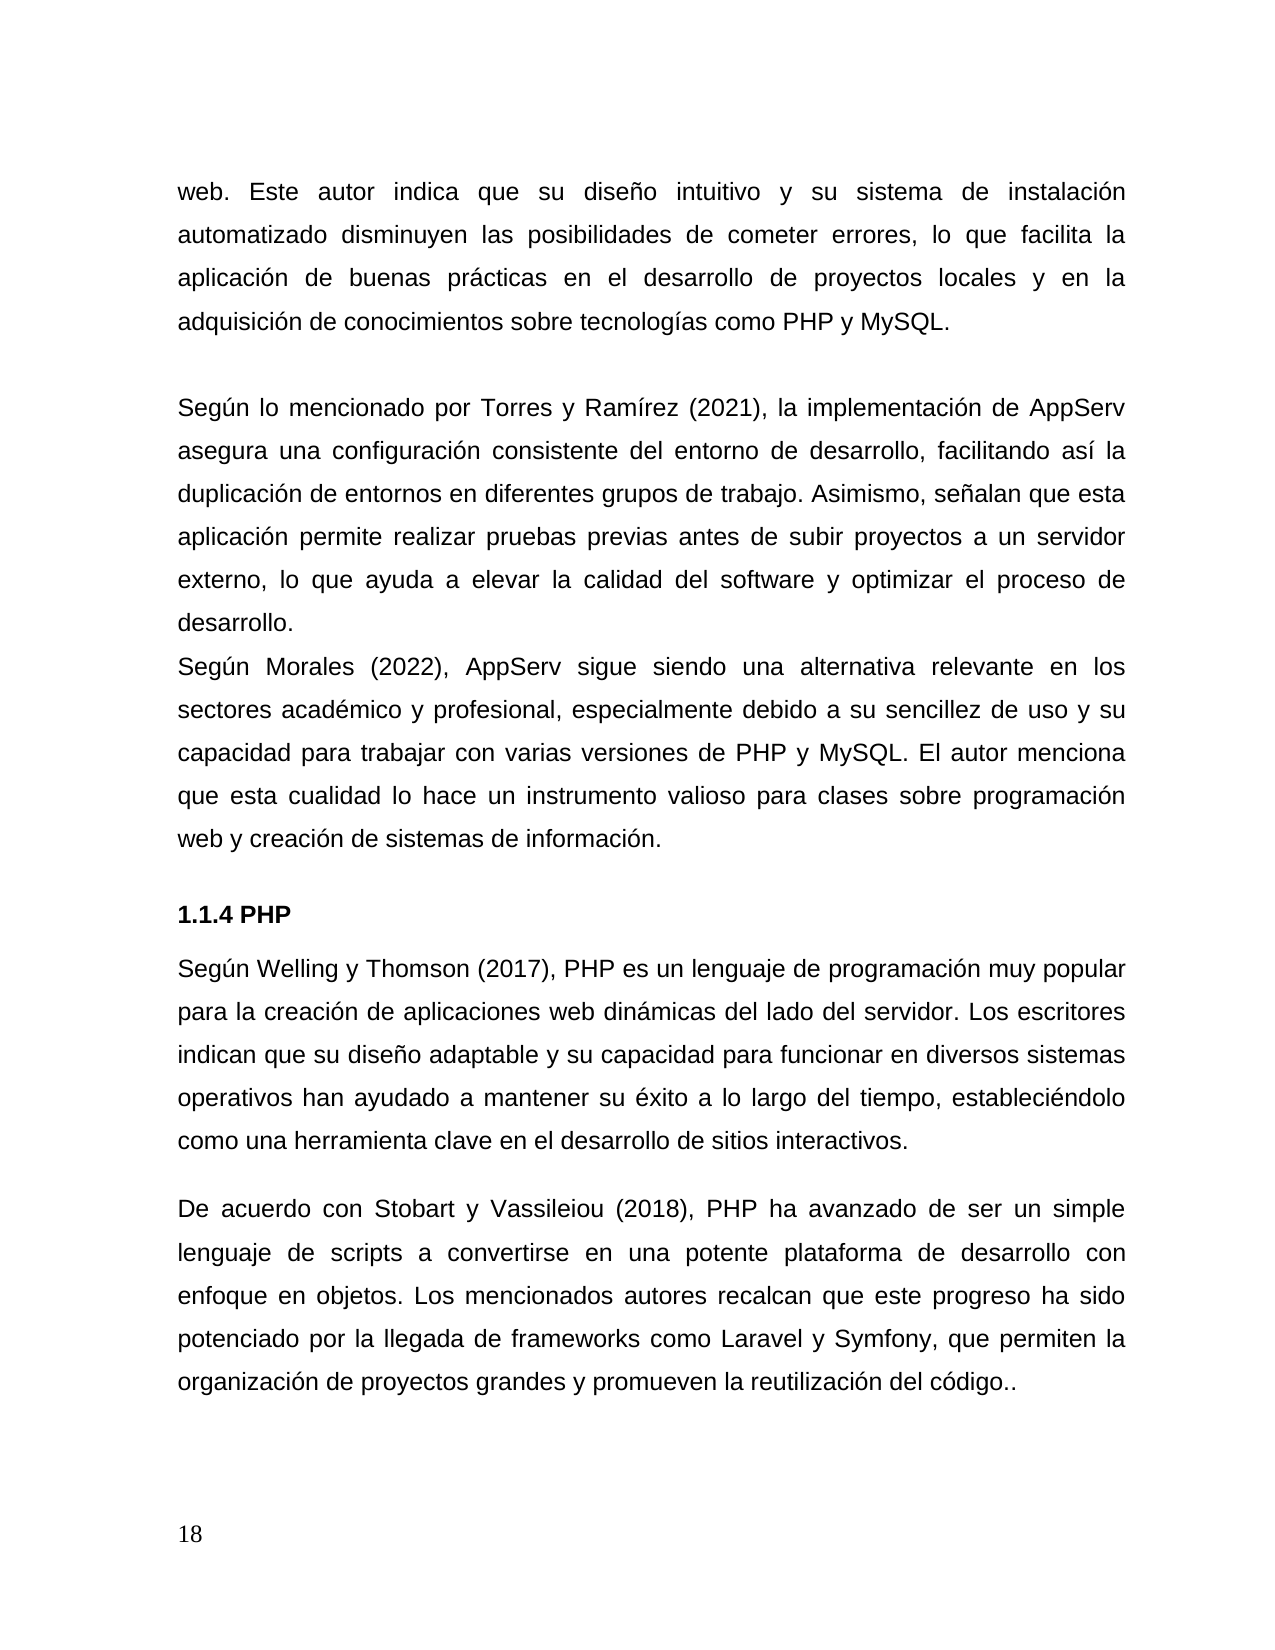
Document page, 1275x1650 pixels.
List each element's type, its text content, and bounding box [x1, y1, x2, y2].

text Según Morales (2022), AppServ sigue siendo una alternativa relevante en los sectores académico y profesional, especialmente debido a su sencillez de uso y su capacidad para trabajar con varias versiones de PHP y MySQL. El autor menciona que esta cualidad lo hace un instrumento valioso para clases sobre programación web y creación de sistemas de información. [177, 652, 1127, 853]
text Según lo mencionado por Torres y Ramírez (2021), la implementación de AppServ asegura una configuración consistente del entorno de desarrollo, facilitando así la duplicación de entornos en diferentes grupos de trabajo. Asimismo, señalan que esta aplicación permite realizar pruebas previas antes de subir proyectos a un servidor externo, lo que ayuda a elevar la calidad del software y optimizar el proceso de desarrollo. [177, 393, 1127, 637]
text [177, 177, 1127, 335]
text Según Welling y Thomson (2017), PHP es un lenguaje de programación muy popular para la creación de aplicaciones web dinámicas del lado del servidor. Los escritores indican que su diseño adaptable y su capacidad para funcionar en diversos sistemas operativos han ayudado a mantener su éxito a lo largo del tiempo, estableciéndolo como una herramienta clave en el desarrollo de sitios interactivos. [177, 954, 1127, 1155]
subtitle 1.1.4 PHP [177, 900, 1127, 929]
text De acuerdo con Stobart y Vassileiou (2018), PHP ha avanzado de ser un simple lenguaje de scripts a convertirse en una potente plataforma de desarrollo con enfoque en objetos. Los mencionados autores recalcan que este progreso ha sido potenciado por la llegada de frameworks como Laravel y Symfony, que permiten la organización de proyectos grandes y promueven la reutilización del código.. [177, 1194, 1127, 1396]
